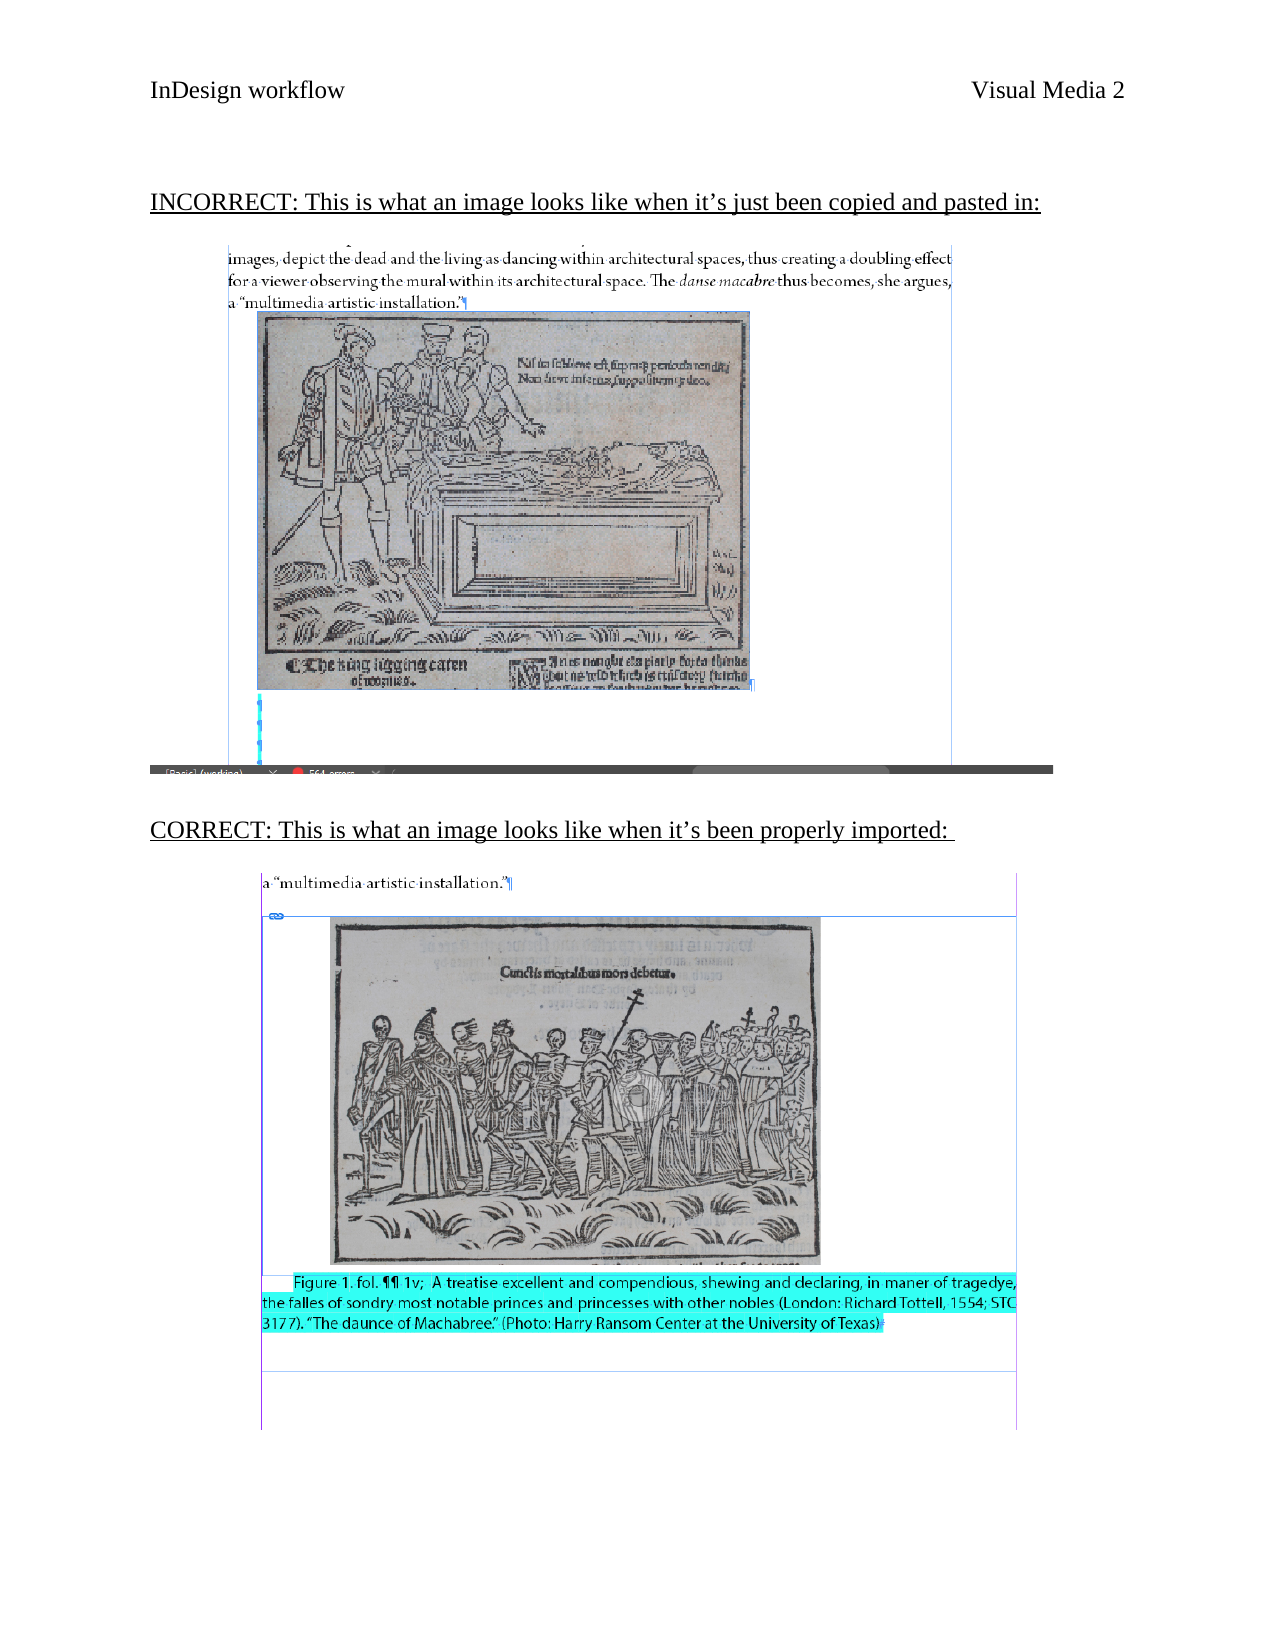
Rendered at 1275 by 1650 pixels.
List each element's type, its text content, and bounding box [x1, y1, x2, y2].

picture [150, 245, 1054, 774]
subtitle INCORRECT: This is what an image looks like when it’s just been copied and pasted in: [150, 187, 1125, 216]
picture [150, 873, 1125, 1430]
subtitle CORRECT: This is what an image looks like when it’s been properly imported: [150, 815, 1125, 844]
